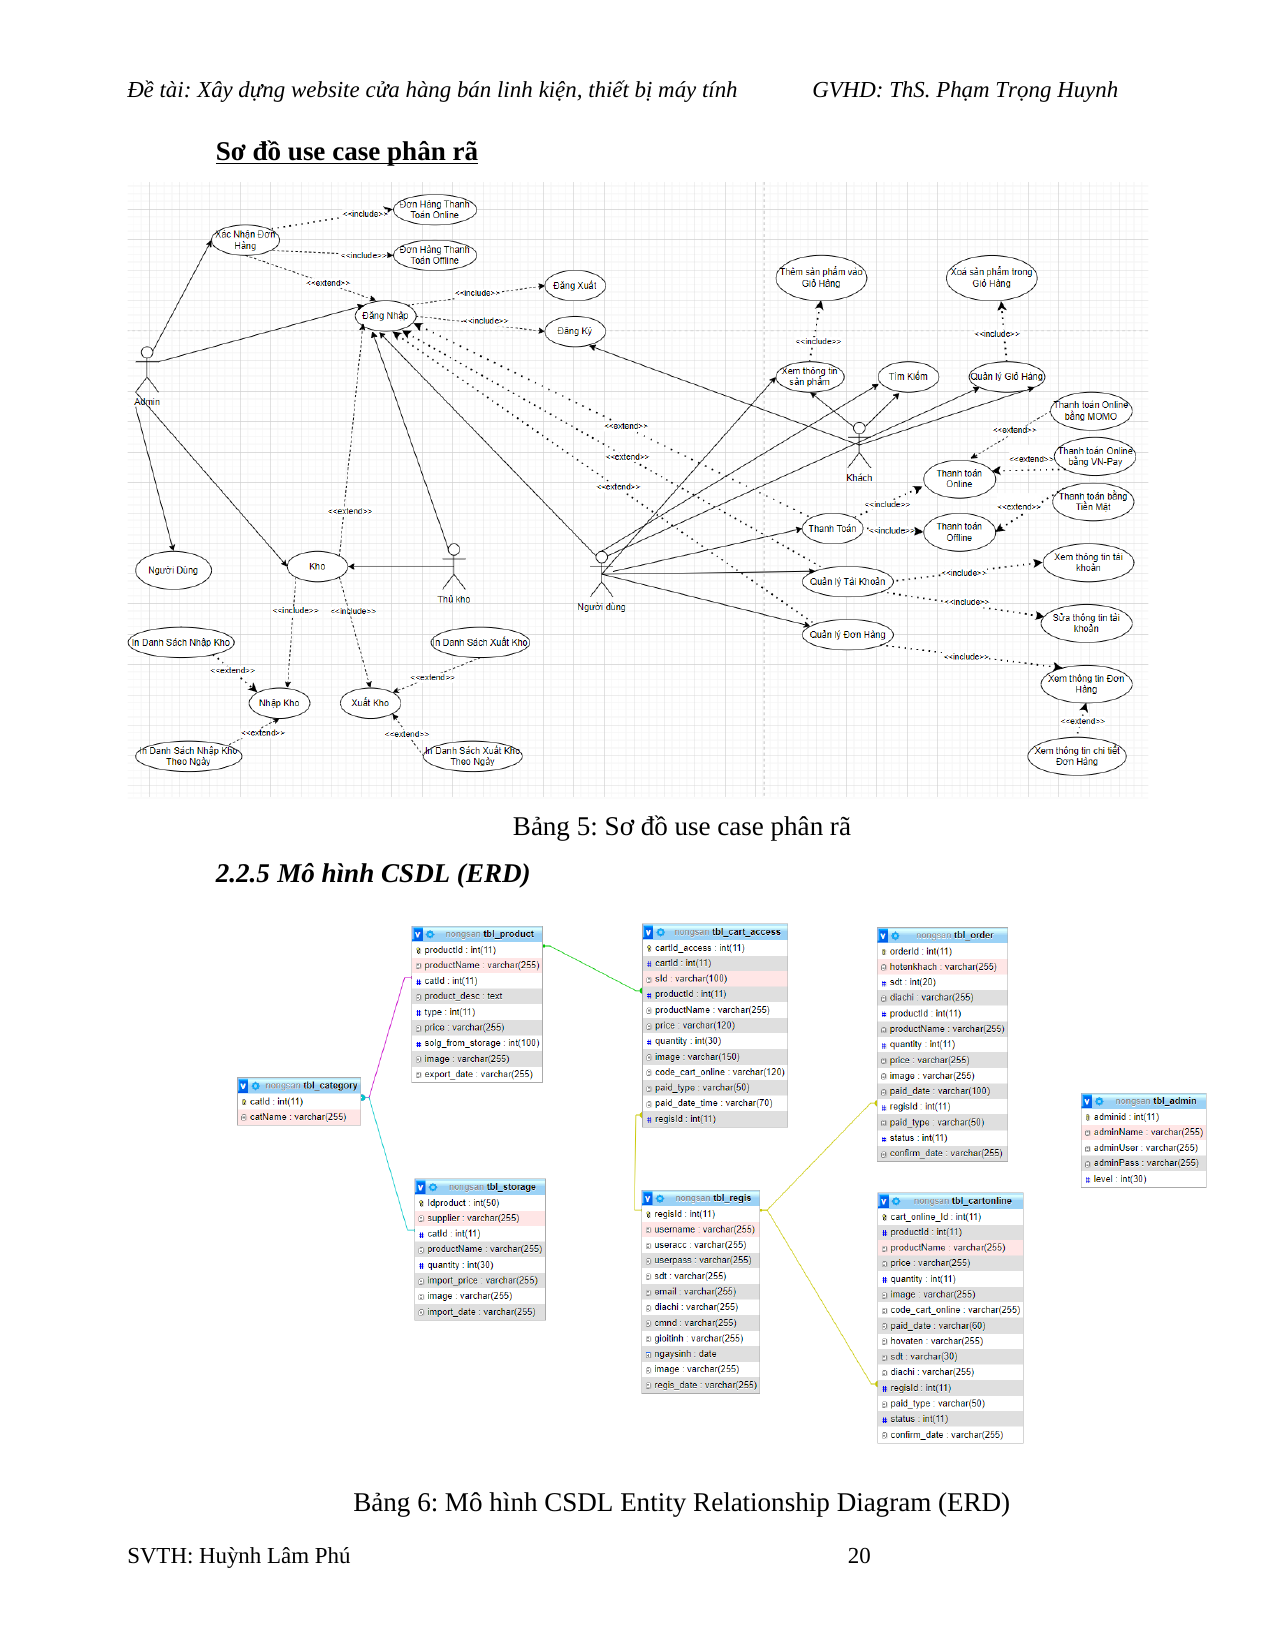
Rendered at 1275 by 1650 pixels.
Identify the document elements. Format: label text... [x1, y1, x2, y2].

text Bảng 6: Mô hình CSDL Entity Relationship Diagram (ERD) [127, 1486, 1148, 1517]
text Bảng 5: Sơ đồ use case phân rã [127, 810, 1148, 841]
subtitle Mô hình CSDL (ERD) [127, 857, 1148, 888]
picture [127, 182, 1149, 799]
picture [215, 903, 1237, 1471]
subtitle Sơ đồ use case phân rã [127, 135, 1148, 167]
